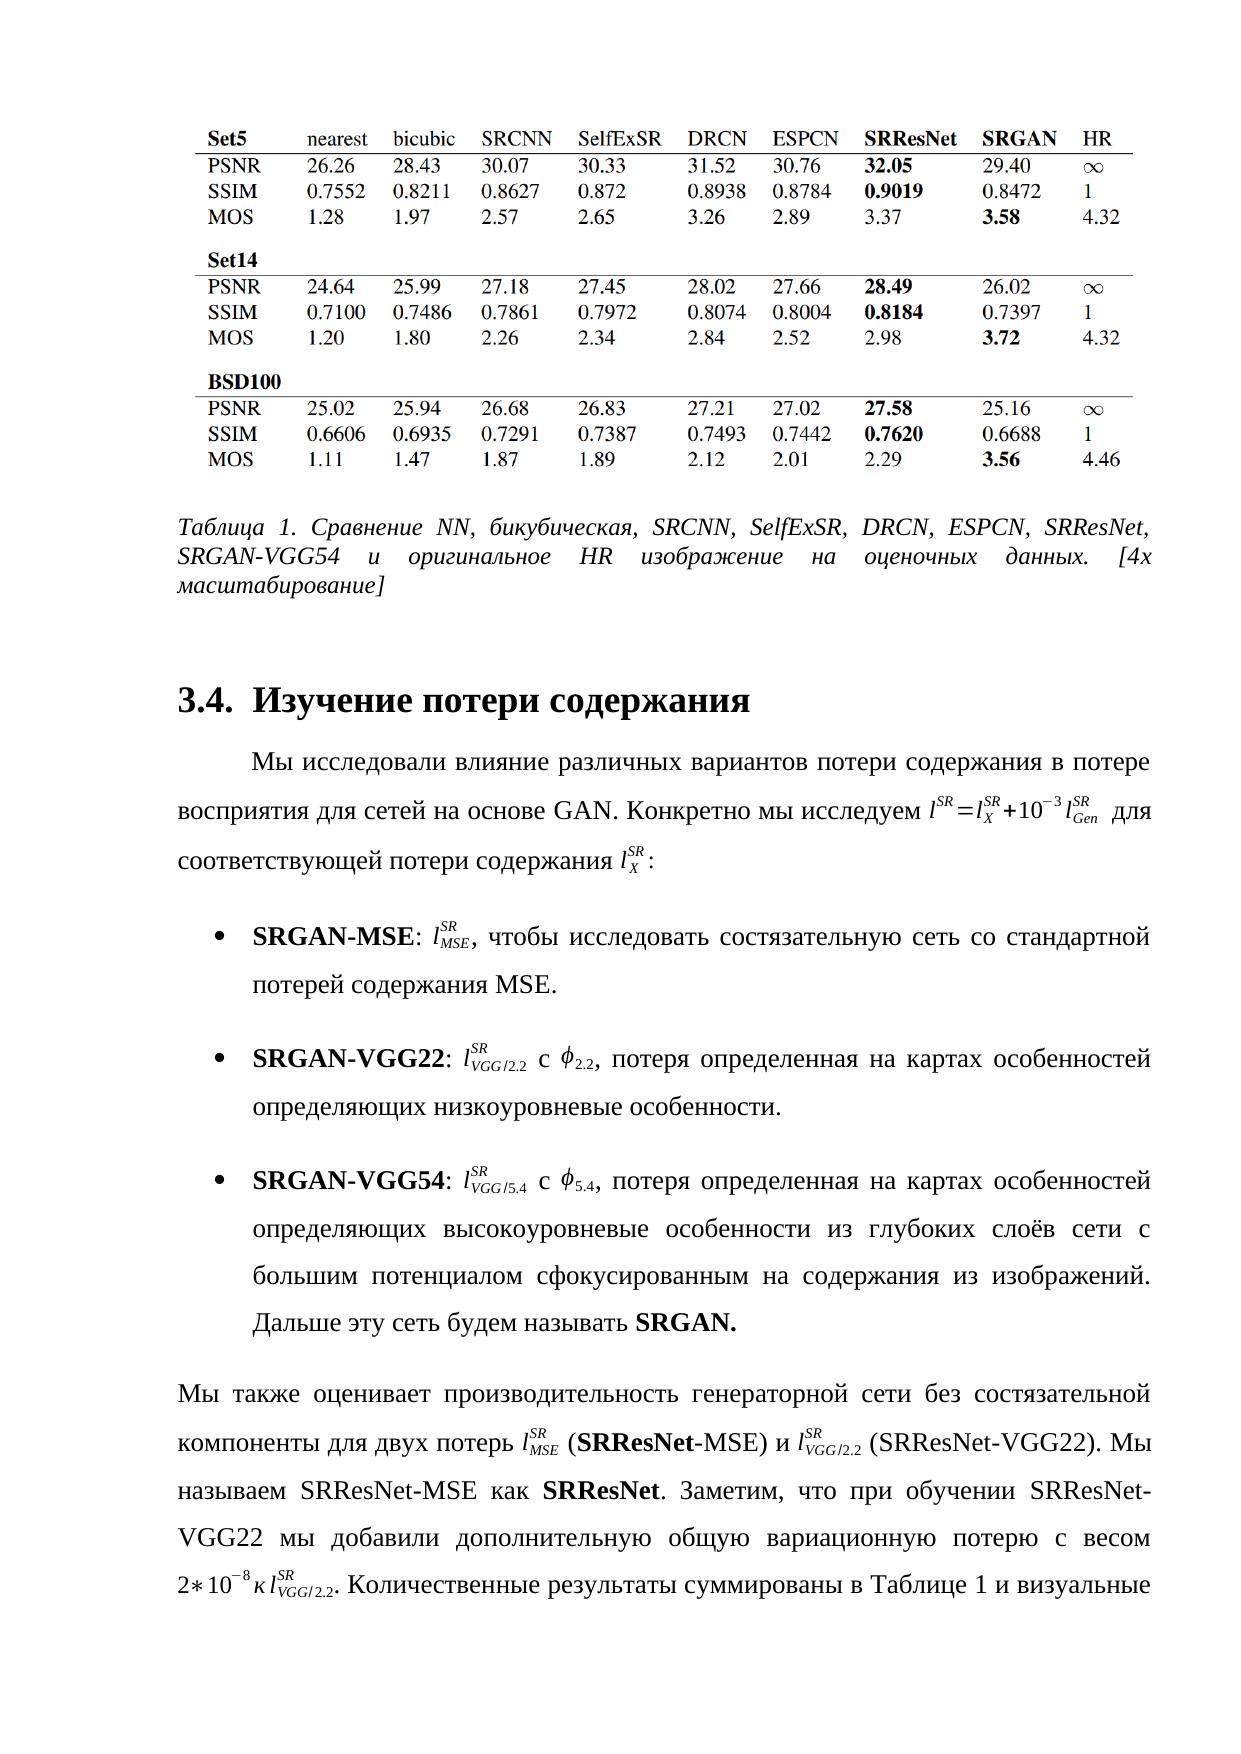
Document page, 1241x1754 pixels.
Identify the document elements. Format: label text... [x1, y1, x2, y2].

text Таблица . Сравнение NN, бикубическая, SRCNN, SelfExSR, DRCN, ESPCN, SRResNet, SRGAN-VGG54 и оригинальное HR изображение на оценочных данных. [4x масштабирование] [177, 512, 1152, 598]
text Мы исследовали влияние различных вариантов потери содержания в потере восприятия для сетей на основе GAN. Конкретно мы исследуем для соответствующей потери содержания [177, 745, 1152, 877]
list SRGAN-VGG54: с , потеря определенная на картах особенностей определяющих высокоуровневые особенности из глубоких слоёв сети с большим потенциалом сфокусированным на содержания из изображений. Дальше эту сеть будем называть SRGAN. [215, 1162, 1152, 1337]
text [177, 1377, 1152, 1602]
list SRGAN-VGG22: с , потеря определенная на картах особенностей определяющих низкоуровневые особенности. [215, 1040, 1152, 1121]
text 3.4. Изучение потери содержания [177, 677, 1152, 720]
picture [177, 118, 1152, 488]
list SRGAN-MSE: , чтобы исследовать состязательную сеть со стандартной потерей содержания MSE. [215, 918, 1152, 999]
